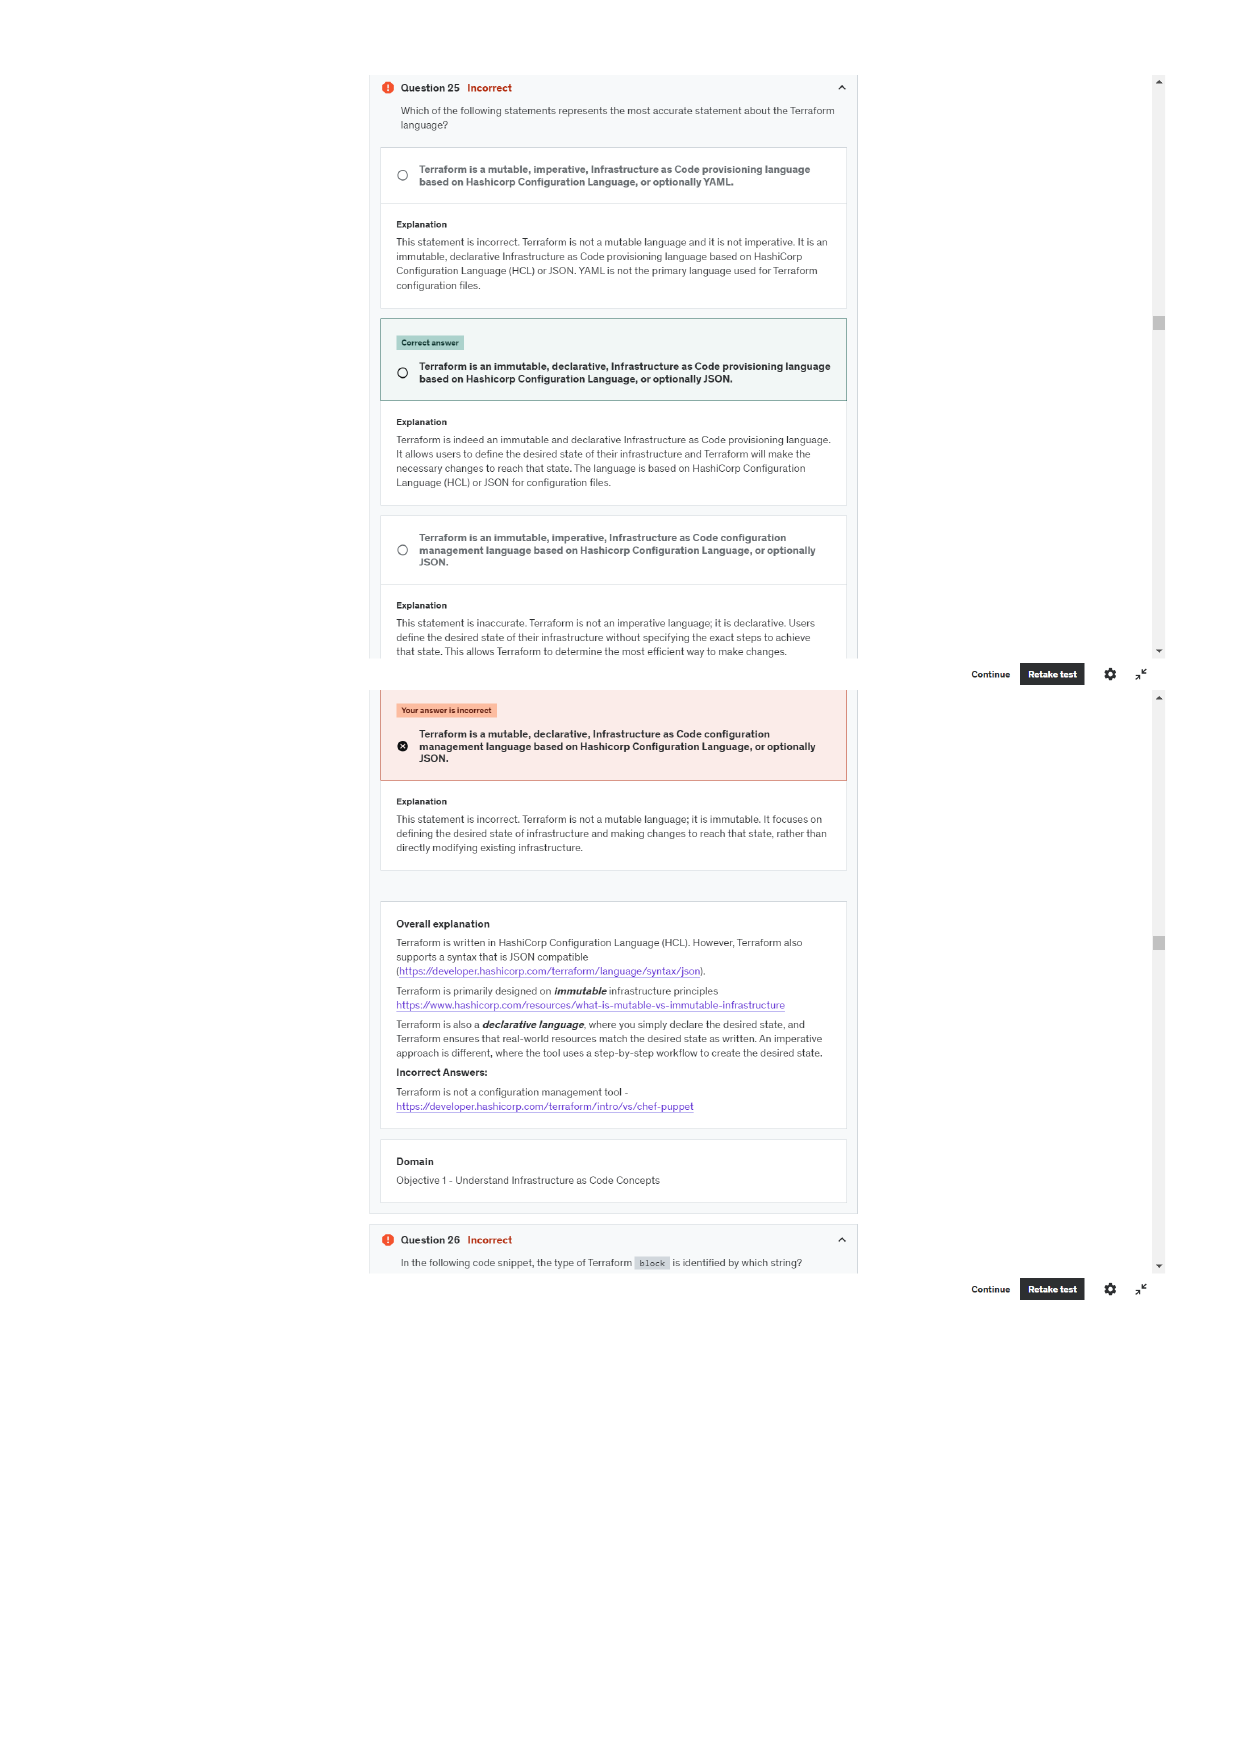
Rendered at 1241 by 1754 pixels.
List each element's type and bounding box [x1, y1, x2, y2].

picture [75, 75, 1166, 689]
picture [75, 690, 1166, 1304]
